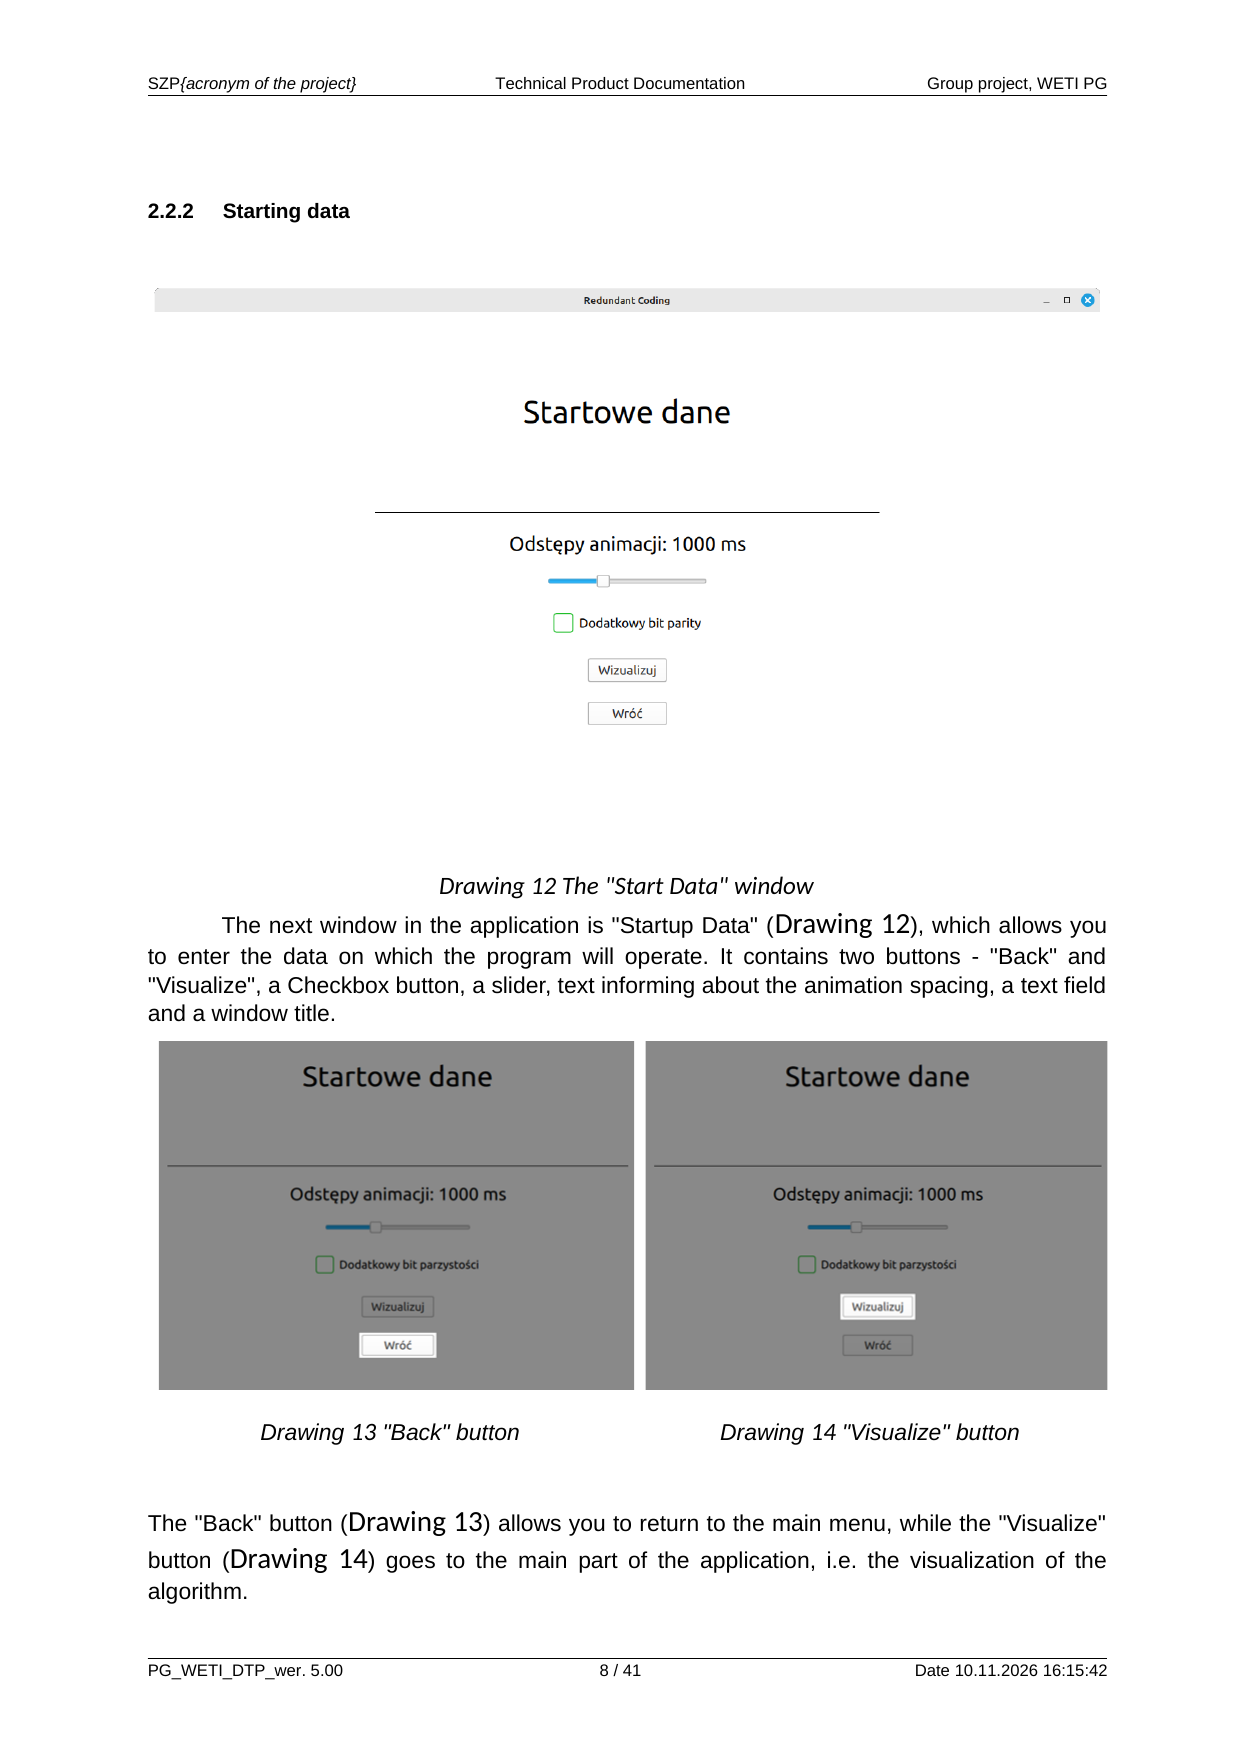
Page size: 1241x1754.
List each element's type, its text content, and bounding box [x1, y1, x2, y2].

subtitle Starting data [148, 199, 1107, 223]
picture [158, 1041, 635, 1390]
picture [645, 1041, 1108, 1390]
picture [154, 288, 1100, 843]
